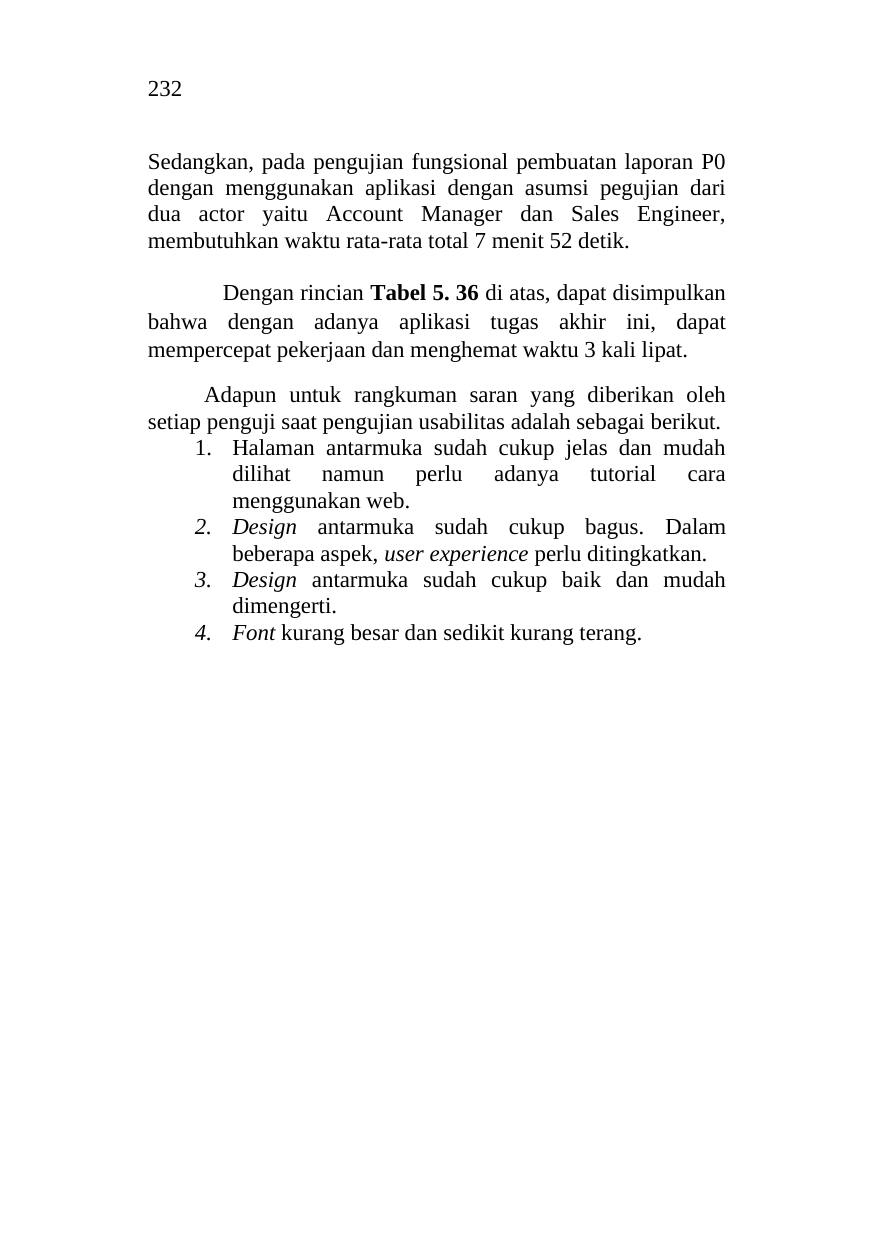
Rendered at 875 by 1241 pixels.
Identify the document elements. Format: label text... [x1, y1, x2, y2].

list Design antarmuka sudah cukup baik dan mudah dimengerti. [194, 566, 726, 619]
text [148, 148, 726, 253]
list Halaman antarmuka sudah cukup jelas dan mudah dilihat namun perlu adanya tutorial cara menggunakan web. [194, 434, 726, 513]
list Design antarmuka sudah cukup bagus. Dalam beberapa aspek, user experience perlu ditingkatkan. [194, 513, 726, 566]
list Font kurang besar dan sedikit kurang terang. [194, 619, 726, 645]
text Adapun untuk rangkuman saran yang diberikan oleh setiap penguji saat pengujian usabilitas adalah sebagai berikut. [148, 381, 726, 434]
text Dengan rincian Tabel 5. 36 di atas, dapat disimpulkan bahwa dengan adanya aplikasi tugas akhir ini, dapat mempercepat pekerjaan dan menghemat waktu 3 kali lipat. [148, 279, 726, 363]
